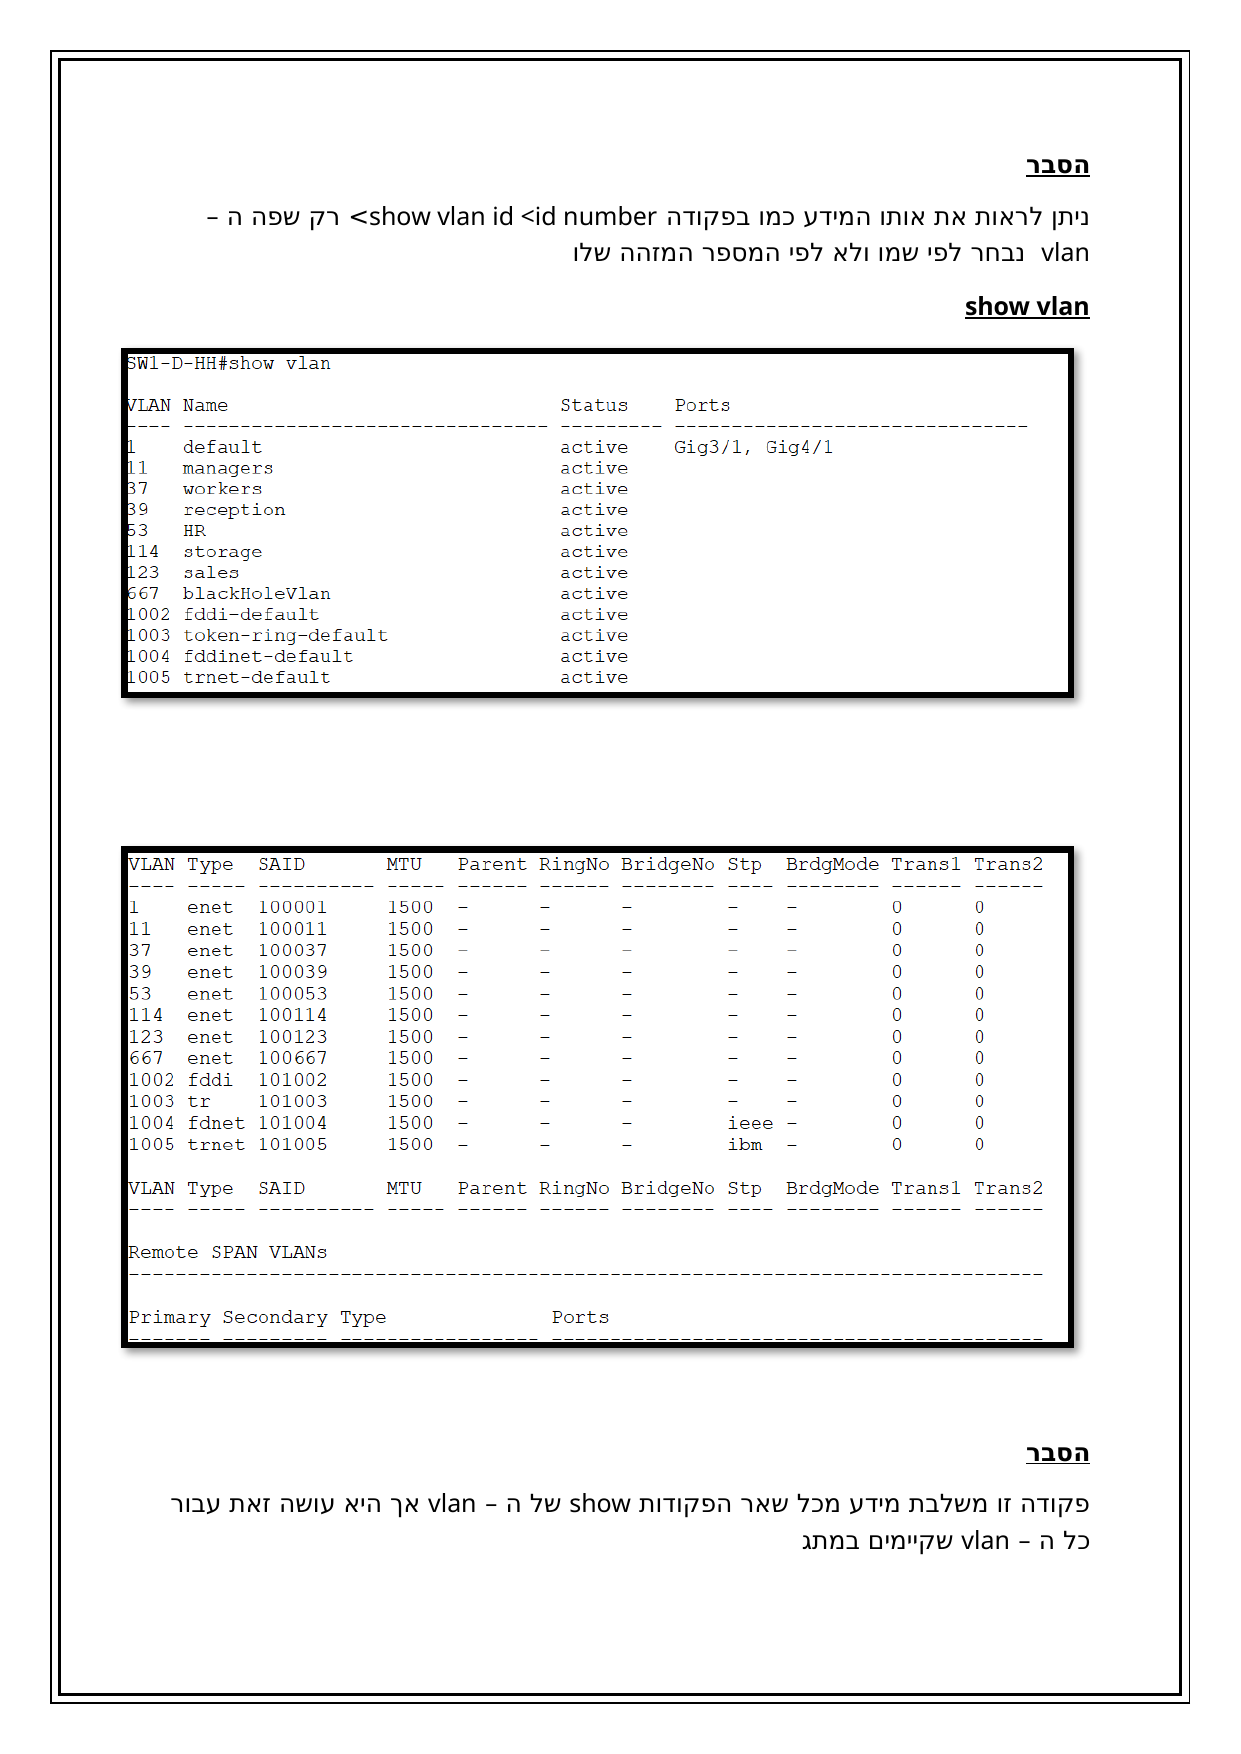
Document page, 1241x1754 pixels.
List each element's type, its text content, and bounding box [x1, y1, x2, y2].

text פקודה זו משלבת מידע מכל שאר הפקודות show של ה – vlan אך היא עושה זאת עבור כל ה – vlan שקיימים במתג [150, 1486, 1090, 1556]
text הסבר [150, 1438, 1090, 1467]
text ניתן לראות את אותו המידע כמו בפקודה show vlan id <id number> רק שפה ה – vlan נבחר לפי שמו ולא לפי המספר המזהה שלו [150, 198, 1090, 269]
text הסבר [150, 150, 1090, 179]
picture [128, 853, 1068, 1342]
text show vlan [150, 288, 1090, 322]
picture [128, 354, 1068, 692]
